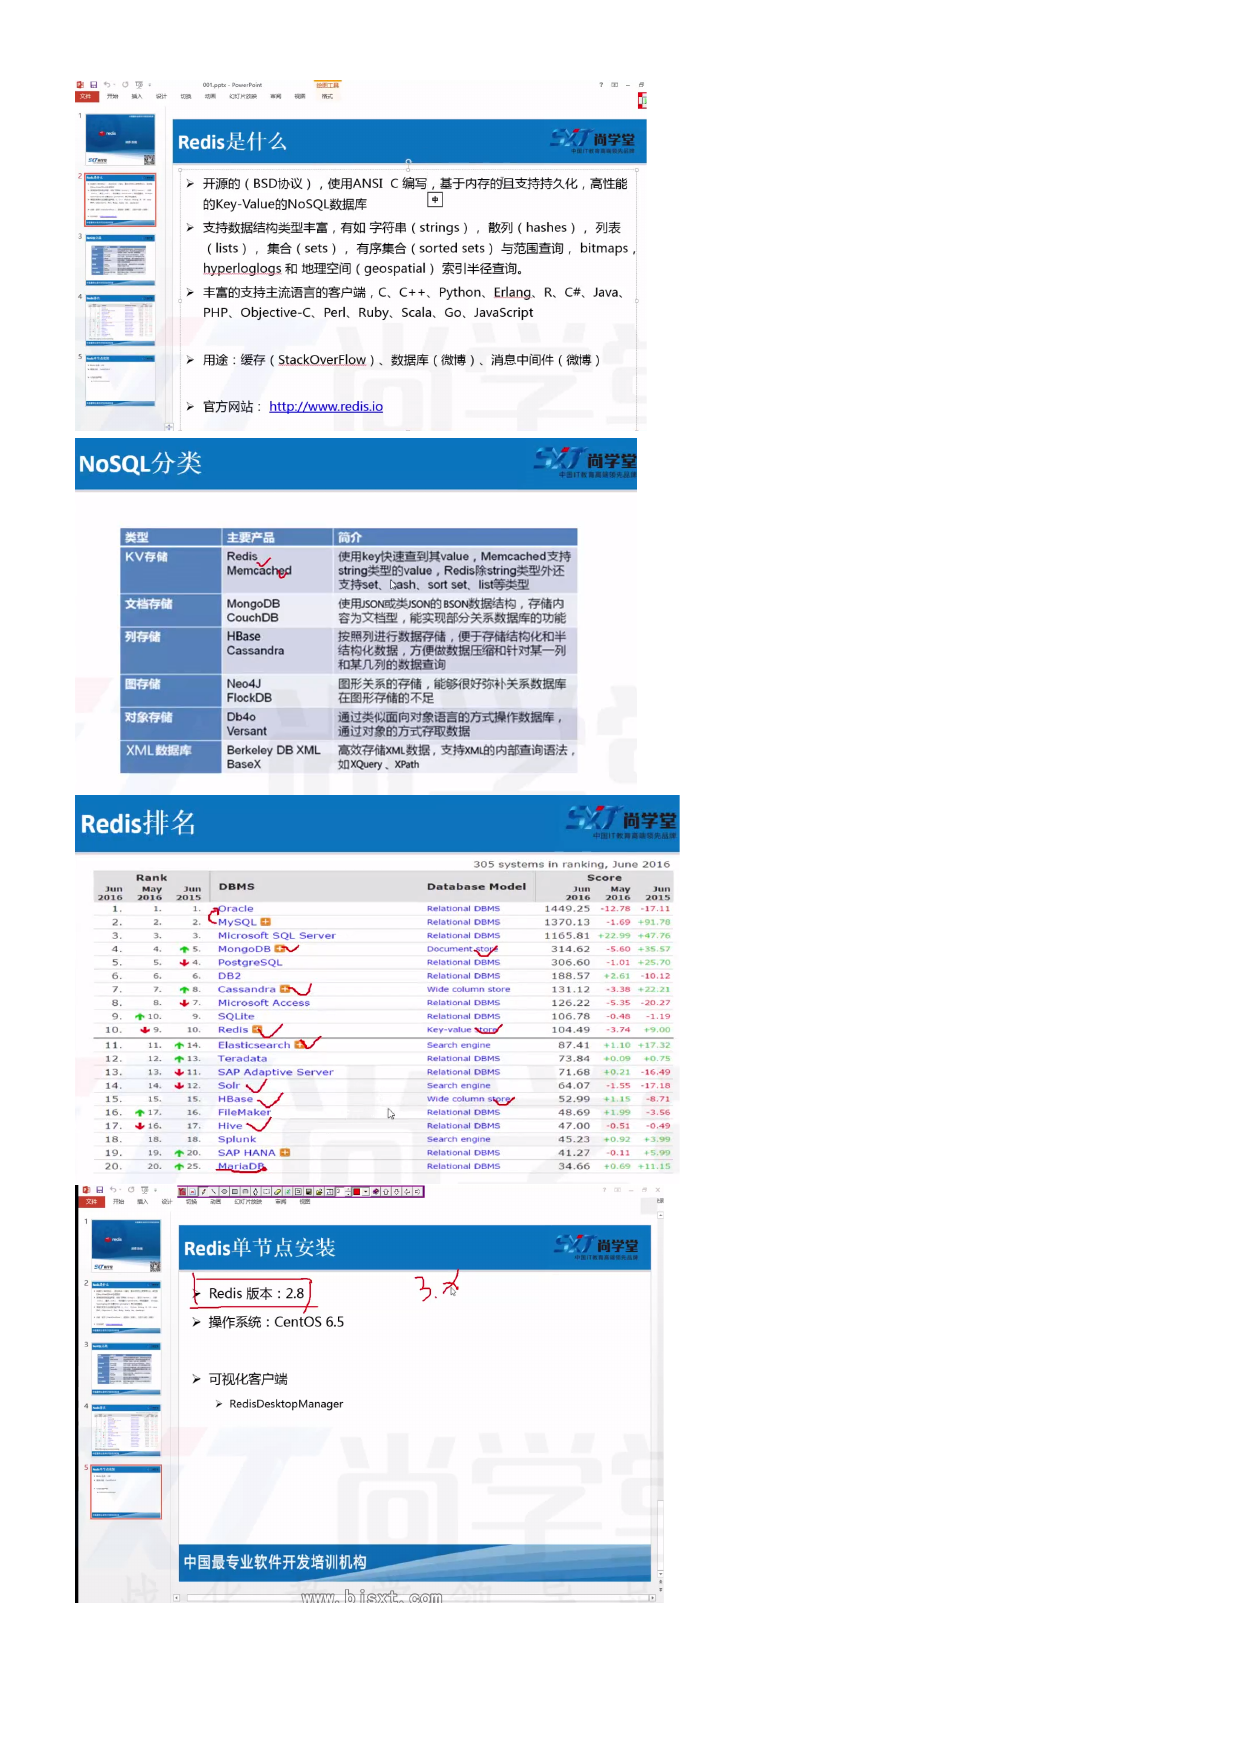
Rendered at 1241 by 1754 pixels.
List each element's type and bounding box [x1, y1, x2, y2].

picture [75, 438, 680, 1184]
picture [75, 80, 647, 431]
picture [75, 1185, 664, 1603]
